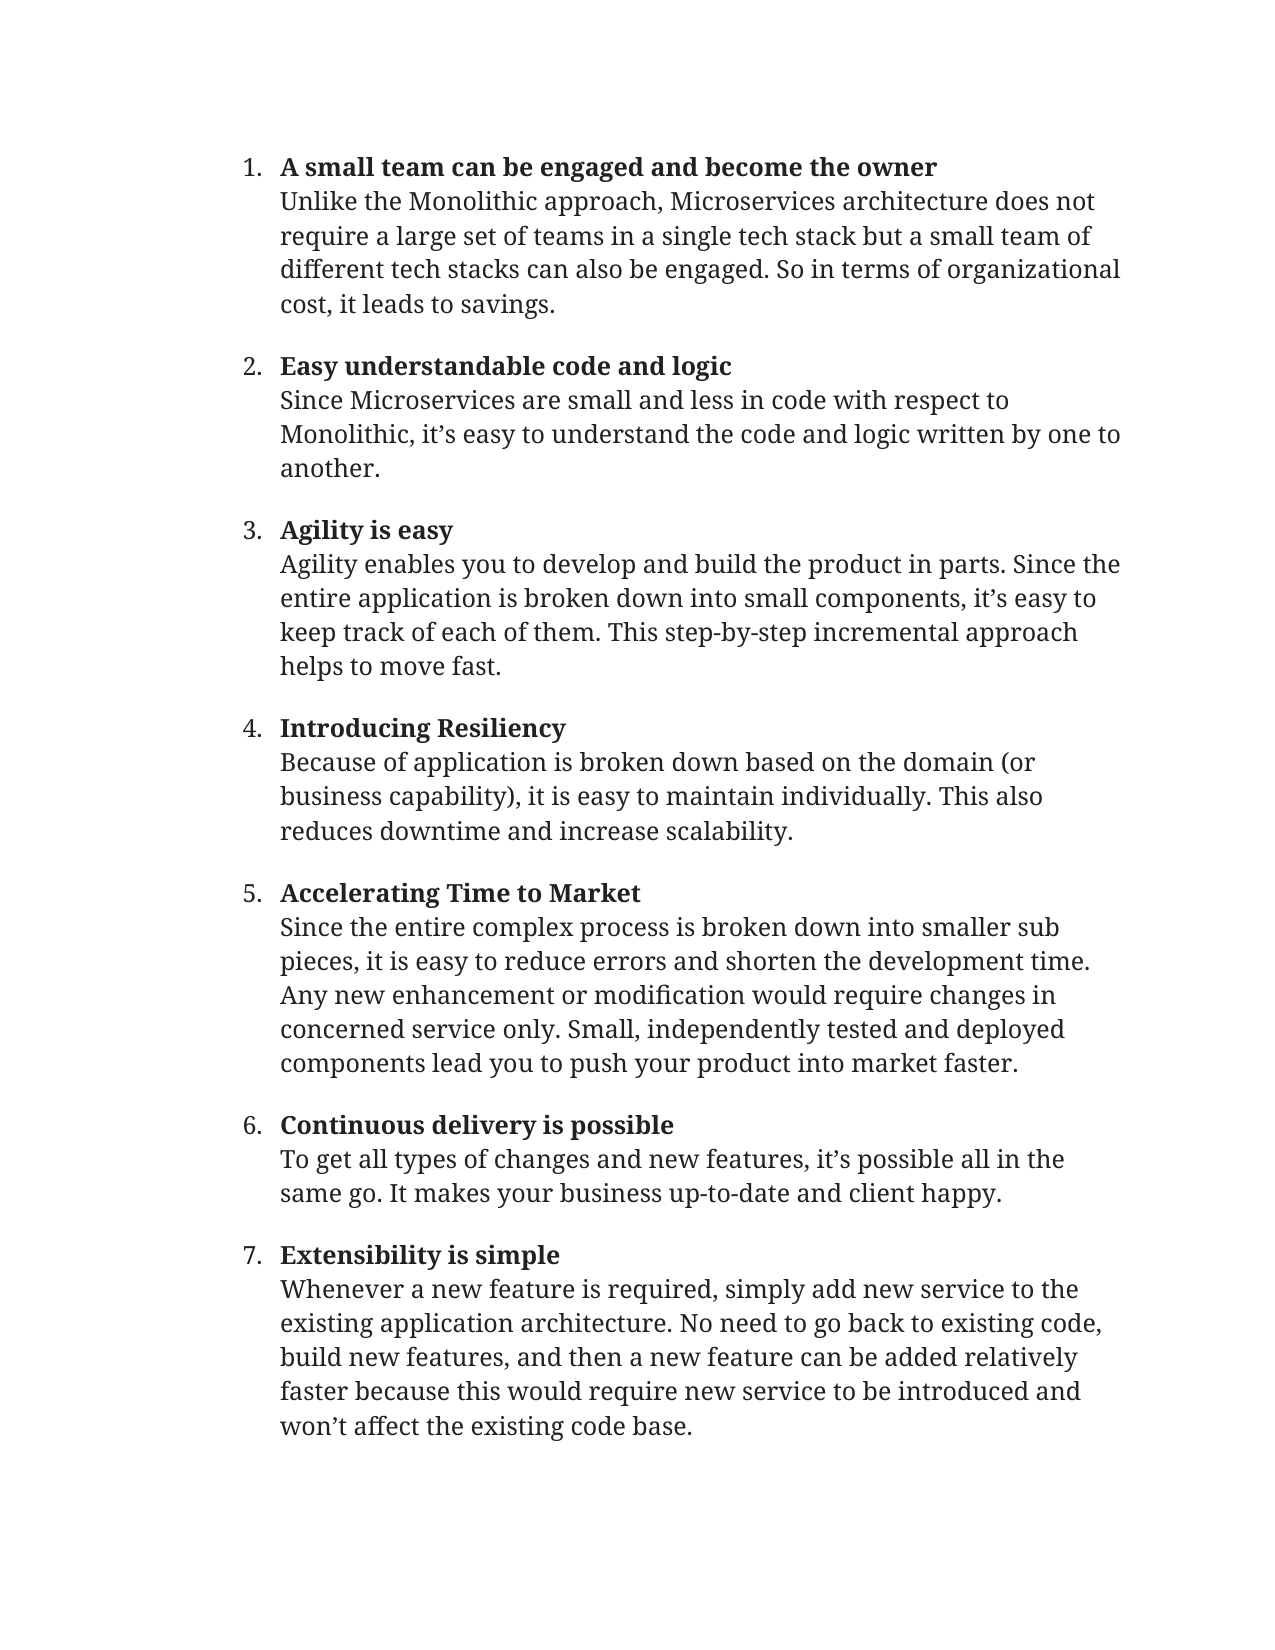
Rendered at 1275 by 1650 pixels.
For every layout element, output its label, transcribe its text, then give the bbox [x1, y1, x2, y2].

list Continuous delivery is possible To get all types of changes and new features, it’s possible all in the same go. It makes your business up-to-date and client happy. [242, 1108, 1125, 1238]
list Agility is easy Agility enables you to develop and build the product in parts. Since the entire application is broken down into small components, it’s easy to keep track of each of them. This step-by-step incremental approach helps to move fast. [242, 513, 1125, 711]
list Accelerating Time to Market Since the entire complex process is broken down into smaller sub pieces, it is easy to reduce errors and shorten the development time. Any new enhancement or modification would require changes in concerned service only. Small, independently tested and deployed components lead you to push your product into market faster. [242, 875, 1125, 1108]
list A small team can be engaged and become the owner Unlike the Monolithic approach, Microservices architecture does not require a large set of teams in a single tech stack but a small team of different tech stacks can also be engaged. So in terms of organizational cost, it leads to savings. [242, 150, 1125, 348]
list Easy understandable code and logic Since Microservices are small and less in code with respect to Monolithic, it’s easy to understand the code and logic written by one to another. [242, 348, 1125, 513]
list Extensibility is simple Whenever a new feature is required, simply add new service to the existing application architecture. No need to go back to existing code, build new features, and then a new feature can be added relatively faster because this would require new service to be introduced and won’t affect the existing code base. [242, 1238, 1125, 1470]
list Introducing Resiliency Because of application is broken down based on the domain (or business capability), it is easy to maintain individually. This also reduces downtime and increase scalability. [242, 711, 1125, 875]
